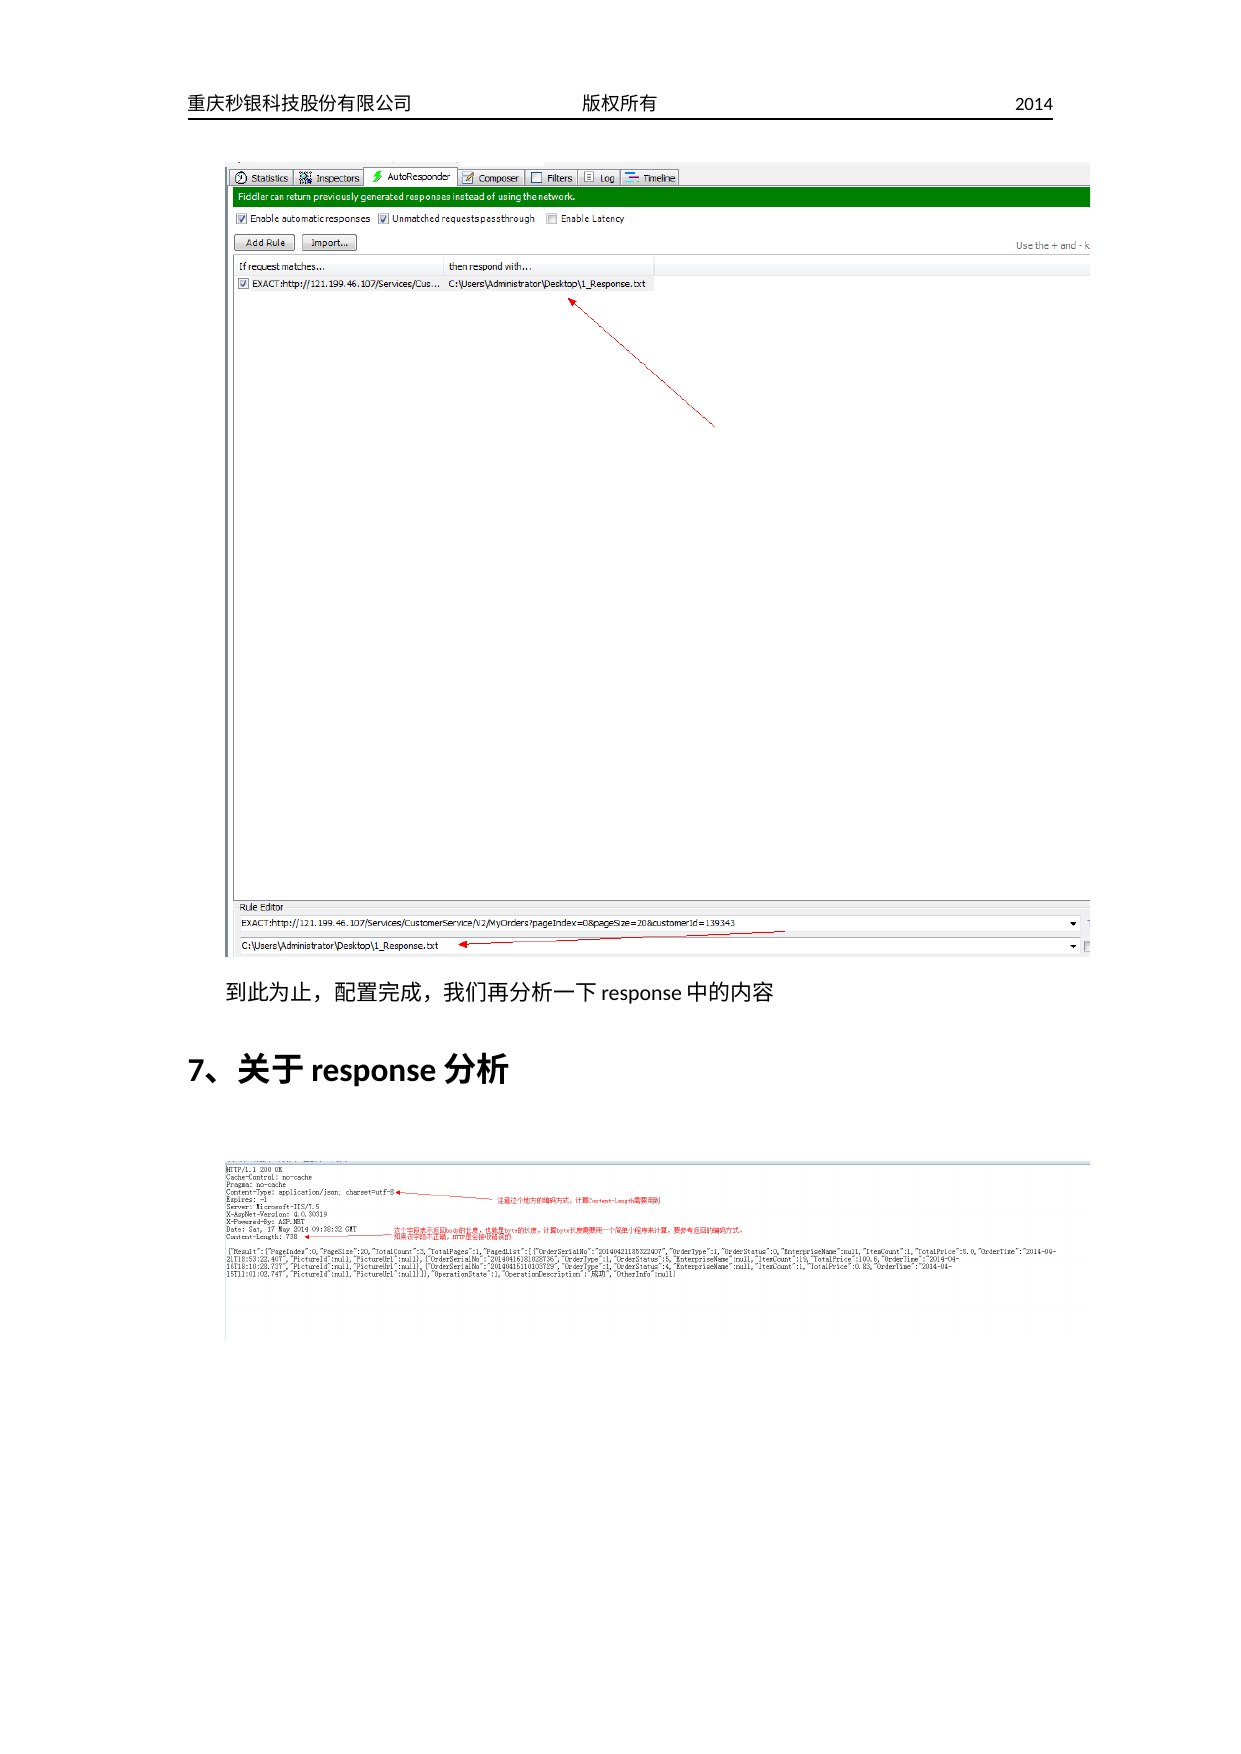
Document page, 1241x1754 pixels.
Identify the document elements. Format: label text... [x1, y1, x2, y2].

subtitle 7、关于response分析 [187, 1034, 1053, 1099]
list 到此为止，配置完成，我们再分析一下response中的内容 [225, 974, 1053, 1007]
picture [225, 1161, 1091, 1339]
picture [225, 162, 1091, 957]
